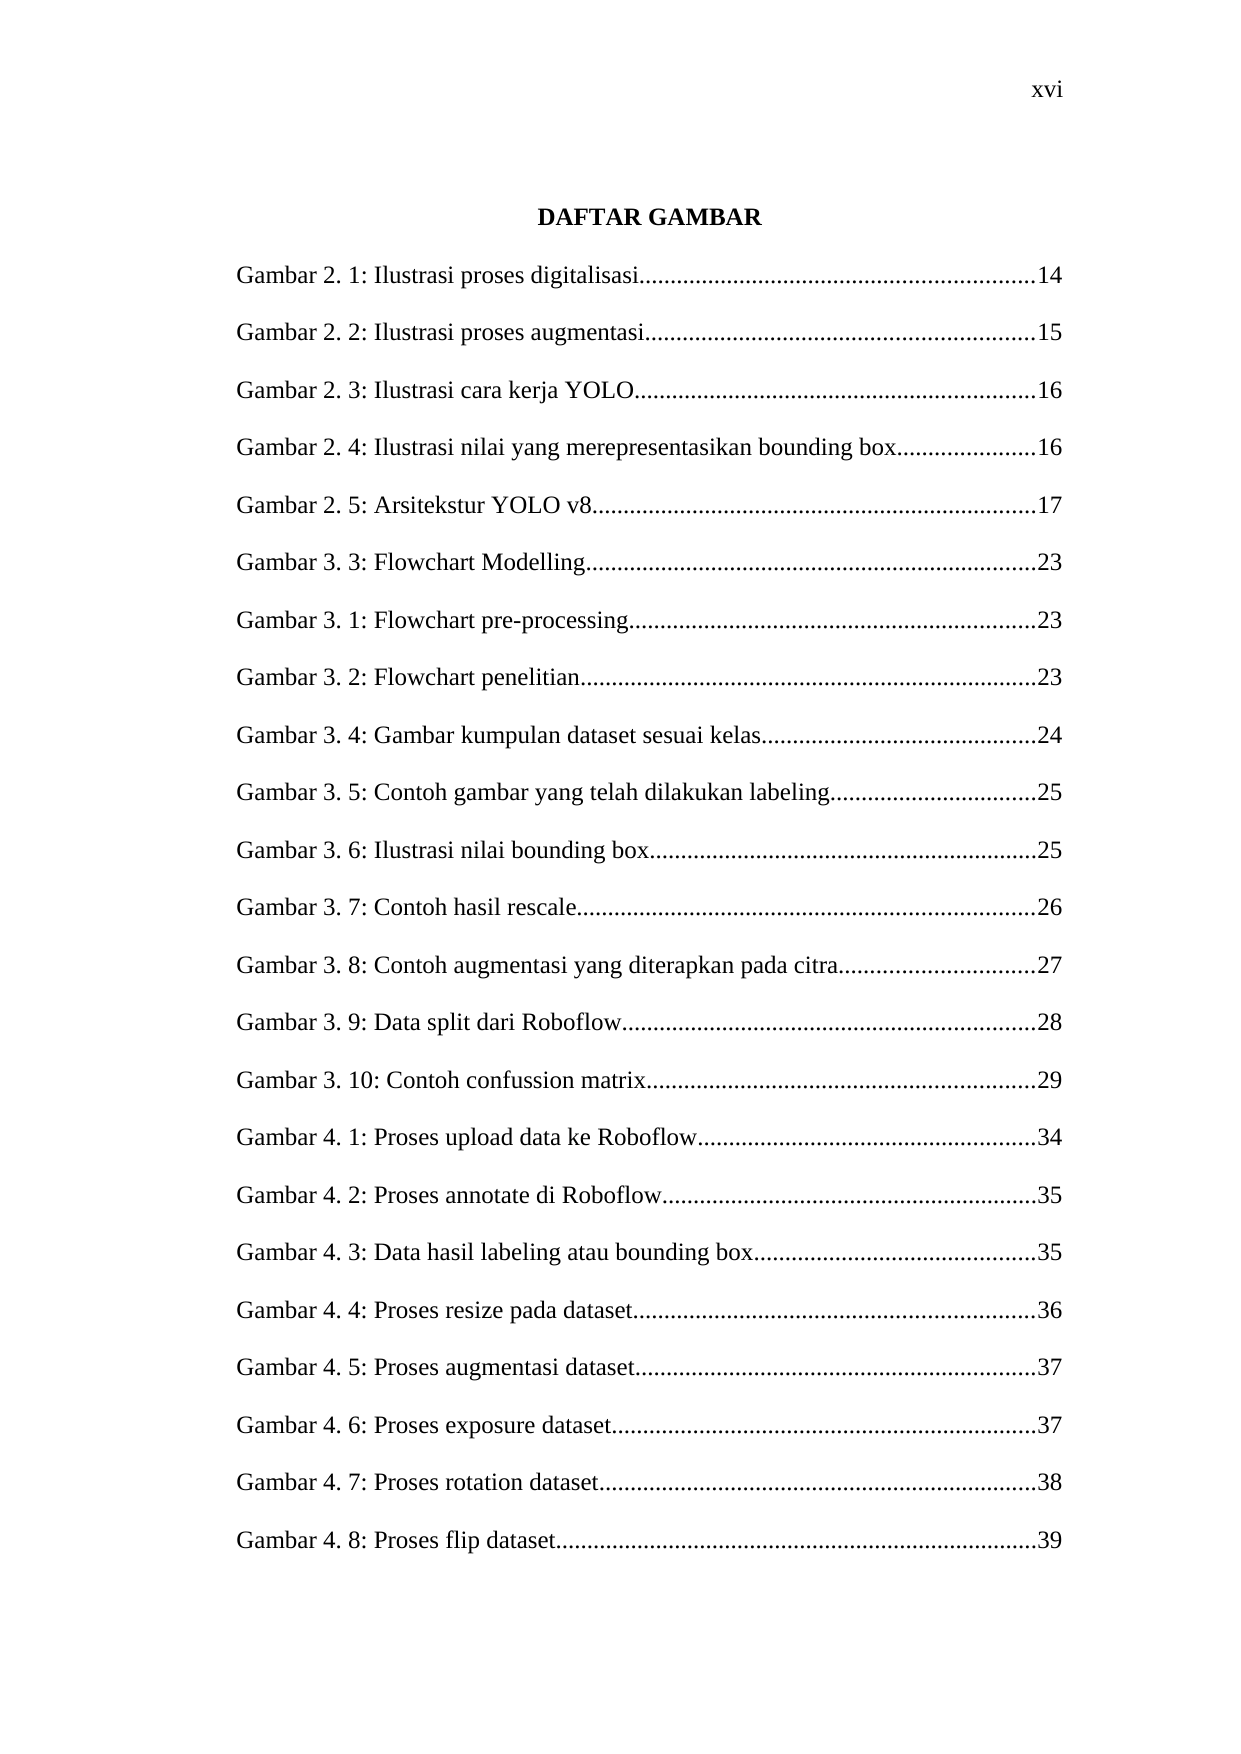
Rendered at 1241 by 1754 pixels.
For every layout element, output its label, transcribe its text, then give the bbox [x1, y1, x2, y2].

text Gambar 3. 4: Gambar kumpulan dataset sesuai kelas 24 [236, 720, 1063, 748]
text Gambar 2. 4: Ilustrasi nilai yang merepresentasikan bounding box 16 [236, 432, 1063, 461]
text Gambar 3. 5: Contoh gambar yang telah dilakukan labeling 25 [236, 777, 1063, 806]
text Gambar 3. 8: Contoh augmentasi yang diterapkan pada citra 27 [236, 950, 1063, 978]
text Gambar 3. 3: Flowchart Modelling 23 [236, 547, 1063, 576]
text Gambar 2. 3: Ilustrasi cara kerja YOLO 16 [236, 375, 1063, 403]
text Gambar 3. 2: Flowchart penelitian 23 [236, 662, 1063, 691]
text Gambar 3. 9: Data split dari Roboflow 28 [236, 1007, 1063, 1036]
text Gambar 3. 6: Ilustrasi nilai bounding box 25 [236, 835, 1063, 863]
text Gambar 4. 5: Proses augmentasi dataset 37 [236, 1352, 1063, 1381]
text Gambar 2. 2: Ilustrasi proses augmentasi 15 [236, 317, 1063, 346]
text Gambar 4. 8: Proses flip dataset 39 [236, 1525, 1063, 1553]
text Gambar 4. 1: Proses upload data ke Roboflow 34 [236, 1122, 1063, 1151]
subtitle DAFTAR GAMBAR [236, 202, 1063, 231]
text Gambar 2. 5: Arsitekstur YOLO v8 17 [236, 490, 1063, 518]
text Gambar 4. 7: Proses rotation dataset 38 [236, 1467, 1063, 1496]
text Gambar 4. 6: Proses exposure dataset 37 [236, 1410, 1063, 1438]
text Gambar 4. 2: Proses annotate di Roboflow 35 [236, 1180, 1063, 1208]
text Gambar 2. 1: Ilustrasi proses digitalisasi 14 [236, 260, 1063, 288]
text Gambar 4. 4: Proses resize pada dataset 36 [236, 1295, 1063, 1323]
text Gambar 4. 3: Data hasil labeling atau bounding box 35 [236, 1237, 1063, 1266]
text Gambar 3. 10: Contoh confussion matrix 29 [236, 1065, 1063, 1093]
text Gambar 3. 1: Flowchart pre-processing 23 [236, 605, 1063, 633]
text Gambar 3. 7: Contoh hasil rescale 26 [236, 892, 1063, 921]
